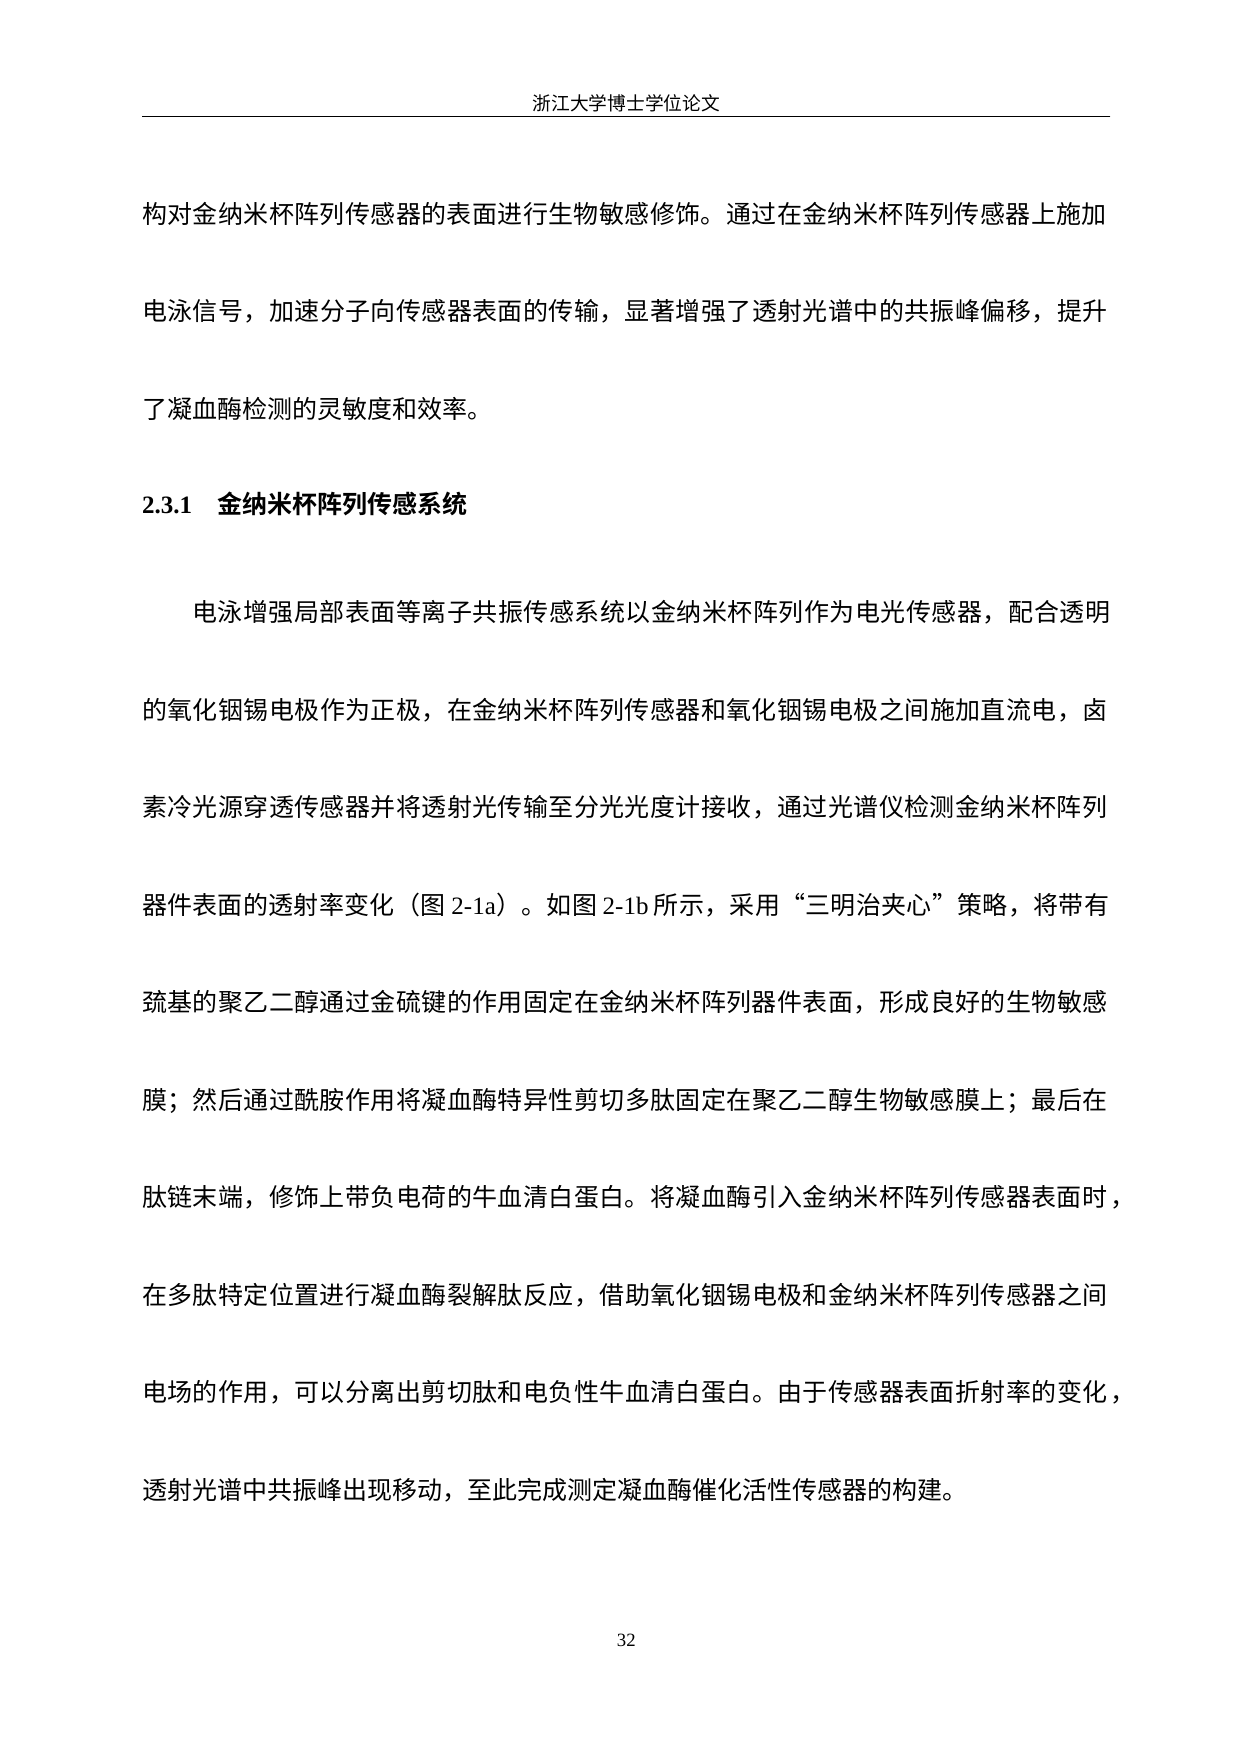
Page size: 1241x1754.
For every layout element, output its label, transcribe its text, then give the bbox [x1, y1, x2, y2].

subtitle 金纳米杯阵列传感系统 [142, 470, 1110, 535]
text 电泳增强局部表面等离子共振传感系统以金纳米杯阵列作为电光传感器，配合透明的氧化铟锡电极作为正极，在金纳米杯阵列传感器和氧化铟锡电极之间施加直流电，卤素冷光源穿透传感器并将透射光传输至分光光度计接收，通过光谱仪检测金纳米杯阵列器件表面的透射率变化（图2-1a）。如图2-1b所示，采用“三明治夹心”策略，将带有巯基的聚乙二醇通过金硫键的作用固定在金纳米杯阵列器件表面，形成良好的生物敏感膜；然后通过酰胺作用将凝血酶特异性剪切多肽固定在聚乙二醇生物敏感膜上；最后在肽链末端，修饰上带负电荷的牛血清白蛋白。将凝血酶引入金纳米杯阵列传感器表面时，在多肽特定位置进行凝血酶裂解肽反应，借助氧化铟锡电极和金纳米杯阵列传感器之间电场的作用，可以分离出剪切肽和电负性牛血清白蛋白。由于传感器表面折射率的变化，透射光谱中共振峰出现移动，至此完成测定凝血酶催化活性传感器的构建。 [142, 578, 1110, 1521]
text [142, 180, 1110, 440]
